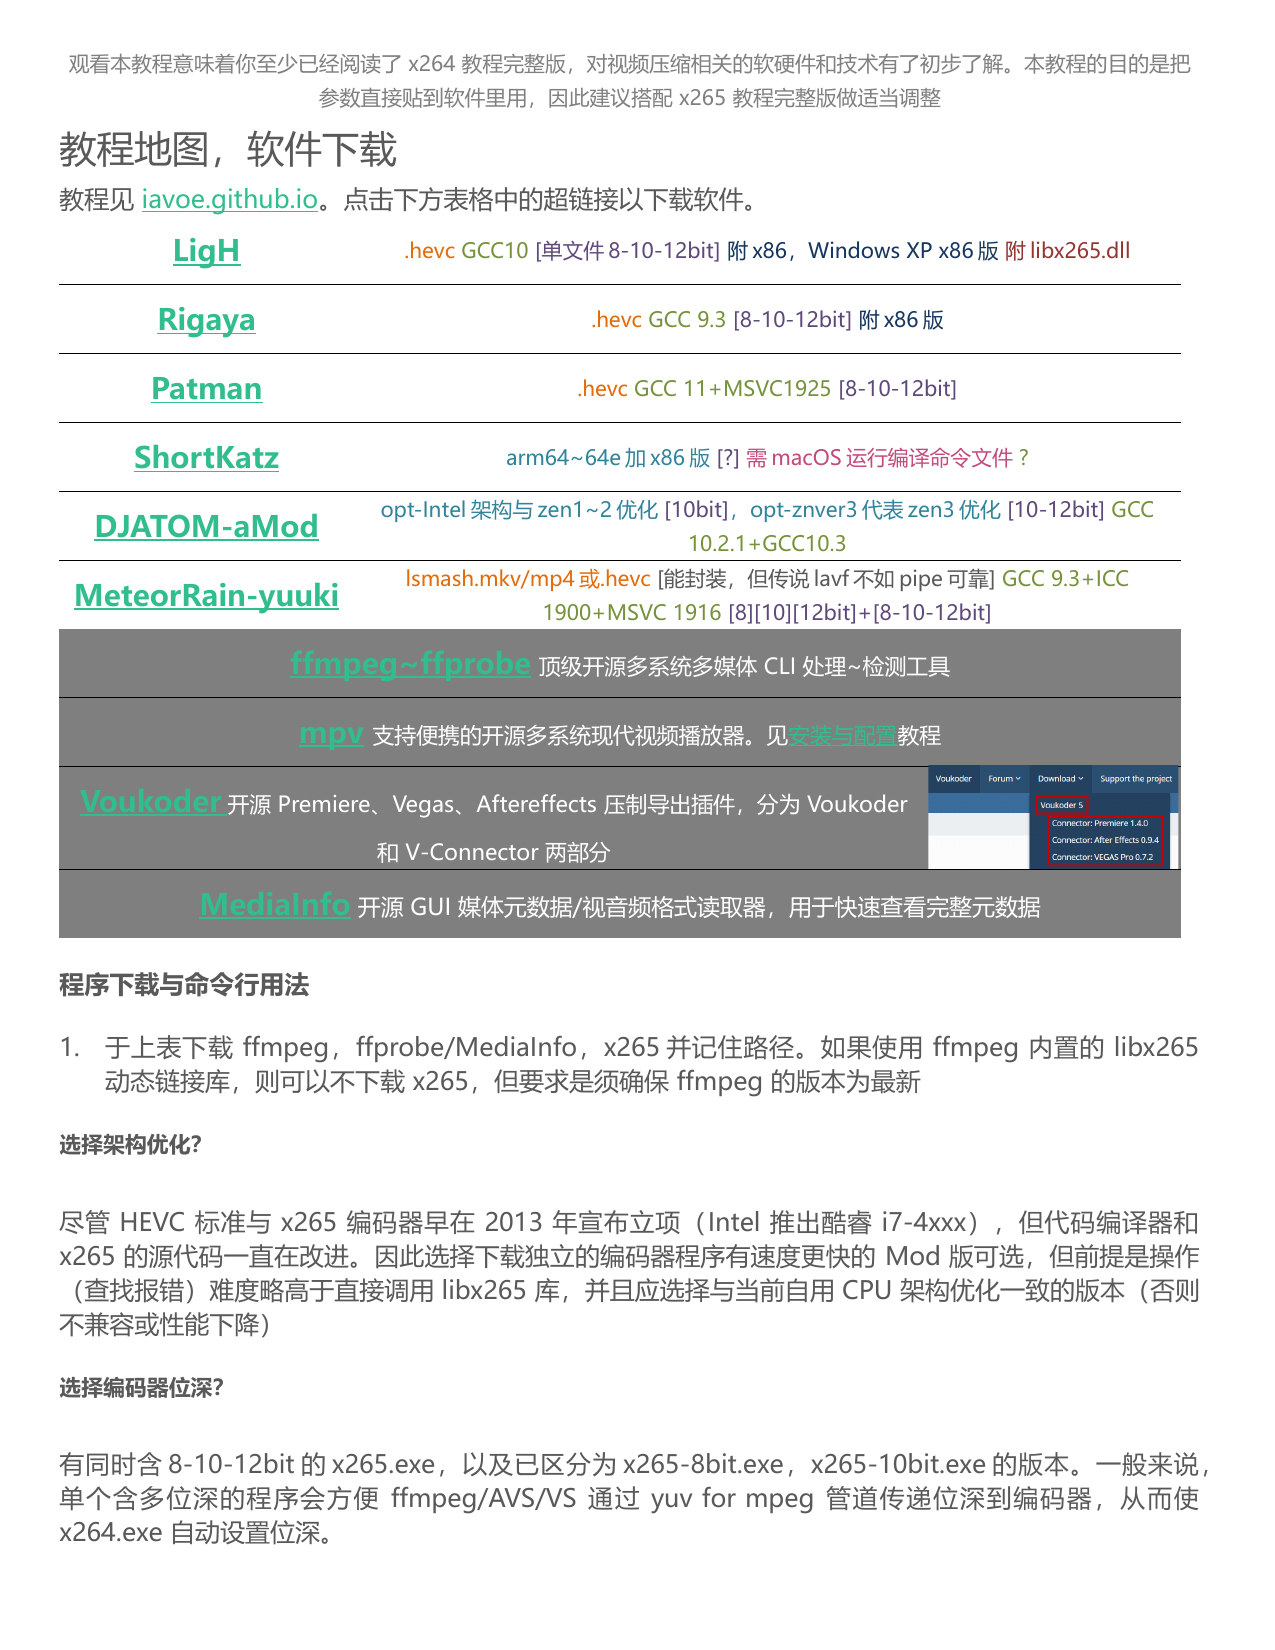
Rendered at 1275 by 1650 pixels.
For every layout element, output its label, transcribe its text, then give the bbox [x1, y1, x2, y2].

table_cell .hevc GCC 11+MSVC1925 [8-10-12bit] [354, 354, 1181, 422]
table_cell ShortKatz [59, 423, 354, 491]
table_cell lsmash.mkv/mp4或.hevc [能封装，但传说lavf不如pipe可靠] GCC 9.3+ICC 1900+MSVC 1916 [8][10][12bit]+[8-10-12bit] [354, 561, 1181, 629]
table_cell MediaInfo 开源 GUI 媒体元数据/视音频格式读取器，用于快速查看完整元数据 [59, 870, 1181, 938]
table_cell .hevc GCC 9.3 [8-10-12bit] 附x86版 [354, 285, 1181, 353]
table_cell Rigaya [59, 285, 354, 353]
subtitle 程序下载与命令行用法 [59, 967, 1200, 1001]
text 有同时含8-10-12bit的x265.exe，以及已区分为x265-8bit.exe，x265-10bit.exe的版本。一般来说，单个含多位深的程序会方便 ffmpeg/AVS/VS 通过 yuv for mpeg 管道传递位深到编码器，从而使 x264.exe 自动设置位深。 [59, 1447, 1200, 1549]
table_header LigH [59, 216, 354, 284]
text 尽管 HEVC 标准与 x265 编码器早在 2013 年宣布立项（Intel 推出酷睿 i7-4xxx），但代码编译器和 x265 的源代码一直在改进。因此选择下载独立的编码器程序有速度更快的 Mod 版可选，但前提是操作（查找报错）难度略高于直接调用 libx265 库，并且应选择与当前自用 CPU 架构优化一致的版本（否则不兼容或性能下降） [59, 1204, 1200, 1340]
text 观看本教程意味着你至少已经阅读了 x264 教程完整版，对视频压缩相关的软硬件和技术有了初步了解。本教程的目的是把参数直接贴到软件里用，因此建议搭配 x265 教程完整版做适当调整 [59, 46, 1200, 114]
table_cell MeteorRain-yuuki [59, 561, 354, 629]
text 教程见 iavoe.github.io。点击下方表格中的超链接以下载软件。 [59, 182, 1200, 216]
picture [928, 765, 1179, 869]
table_cell Voukoder开源 Premiere、Vegas、Aftereffects 压制导出插件，分为 Voukoder 和 V-Connector 两部分 [59, 767, 928, 869]
table_header .hevc GCC10 [单文件8-10-12bit] 附x86，Windows XP x86版 附libx265.dll [354, 216, 1181, 284]
table_cell DJATOM-aMod [59, 492, 354, 560]
subtitle 教程地图，软件下载 [59, 114, 1200, 182]
table_cell mpv 支持便携的开源多系统现代视频播放器。见安装与配置教程 [59, 698, 1181, 766]
subtitle 选择编码器位深？ [59, 1369, 1200, 1403]
table_cell ffmpeg~ffprobe 顶级开源多系统多媒体 CLI 处理~检测工具 [59, 629, 1181, 697]
table_cell Patman [59, 354, 354, 422]
subtitle 选择架构优化？ [59, 1127, 1200, 1161]
table_cell arm64~64e加x86版 [?] 需macOS运行编译命令文件 ? [354, 423, 1181, 491]
table_cell opt-Intel架构与zen1~2优化 [10bit]，opt-znver3代表zen3优化 [10-12bit] GCC 10.2.1+GCC10.3 [354, 492, 1181, 560]
list 于上表下载 ffmpeg，ffprobe/MediaInfo，x265并记住路径。如果使用 ffmpeg 内置的 libx265 动态链接库，则可以不下载 x265，但要求是须确保 ffmpeg 的版本为最新 [59, 1030, 1200, 1098]
